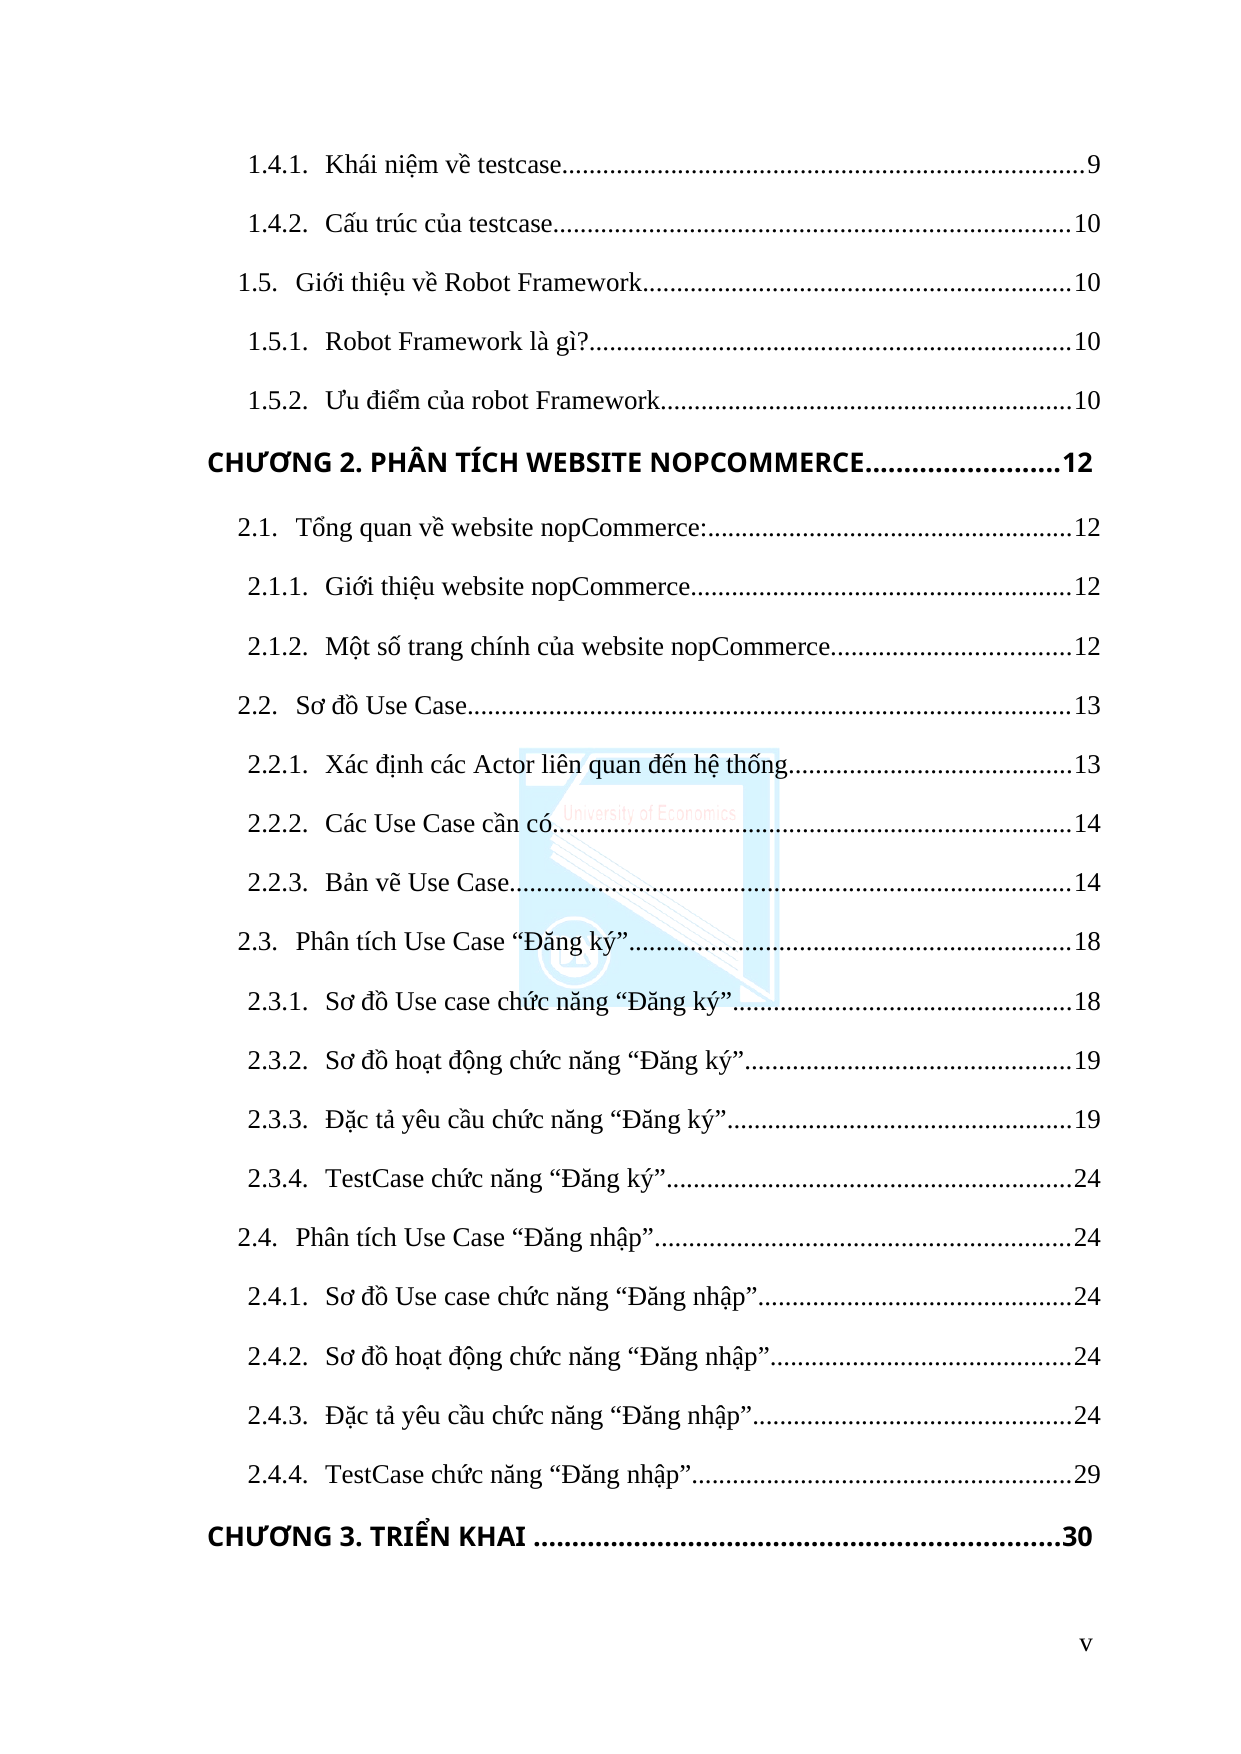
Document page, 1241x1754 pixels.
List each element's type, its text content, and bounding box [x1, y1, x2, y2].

text 2.3.1. Sơ đồ Use case chức năng “Đăng ký” 18 [247, 985, 1092, 1016]
text CHƯƠNG 3. TRIỂN KHAI … 30 [207, 1517, 1092, 1554]
text 2.2. Sơ đồ Use Case 13 [220, 689, 1092, 720]
text 2.3.2. Sơ đồ hoạt động chức năng “Đăng ký” 19 [247, 1044, 1092, 1075]
text 2.3.4. TestCase chức năng “Đăng ký” 24 [247, 1162, 1092, 1193]
text 2.2.2. Các Use Case cần có 14 [247, 807, 1092, 838]
text 2.3.3. Đặc tả yêu cầu chức năng “Đăng ký” 19 [247, 1103, 1092, 1134]
text 1.4.2. Cấu trúc của testcase 10 [247, 207, 1092, 238]
text 1.4.1. Khái niệm về testcase 9 [247, 148, 1092, 179]
text 2.1. Tổng quan về website nopCommerce: 12 [220, 511, 1092, 542]
text 2.2.1. Xác định các Actor liên quan đến hệ thống 13 [247, 748, 1092, 779]
text 2.4.3. Đặc tả yêu cầu chức năng “Đăng nhập” 24 [247, 1399, 1092, 1430]
text 2.2.3. Bản vẽ Use Case 14 [247, 866, 1092, 897]
text 2.4.4. TestCase chức năng “Đăng nhập” 29 [247, 1458, 1092, 1489]
text 2.1.2. Một số trang chính của website nopCommerce 12 [247, 630, 1092, 661]
text 1.5. Giới thiệu về Robot Framework 10 [220, 266, 1092, 297]
text 1.5.2. Ưu điểm của robot Framework 10 [247, 384, 1092, 416]
text 2.1.1. Giới thiệu website nopCommerce 12 [247, 571, 1092, 602]
text 2.3. Phân tích Use Case “Đăng ký” 18 [220, 926, 1092, 957]
text 2.4. Phân tích Use Case “Đăng nhập” 24 [220, 1221, 1092, 1252]
text 1.5.1. Robot Framework là gì? 10 [247, 325, 1092, 356]
text CHƯƠNG 2. PHÂN TÍCH WEBSITE NOPCOMMERCE 12 [207, 443, 1092, 480]
text 2.4.1. Sơ đồ Use case chức năng “Đăng nhập” 24 [247, 1281, 1092, 1312]
text 2.4.2. Sơ đồ hoạt động chức năng “Đăng nhập” 24 [247, 1340, 1092, 1371]
